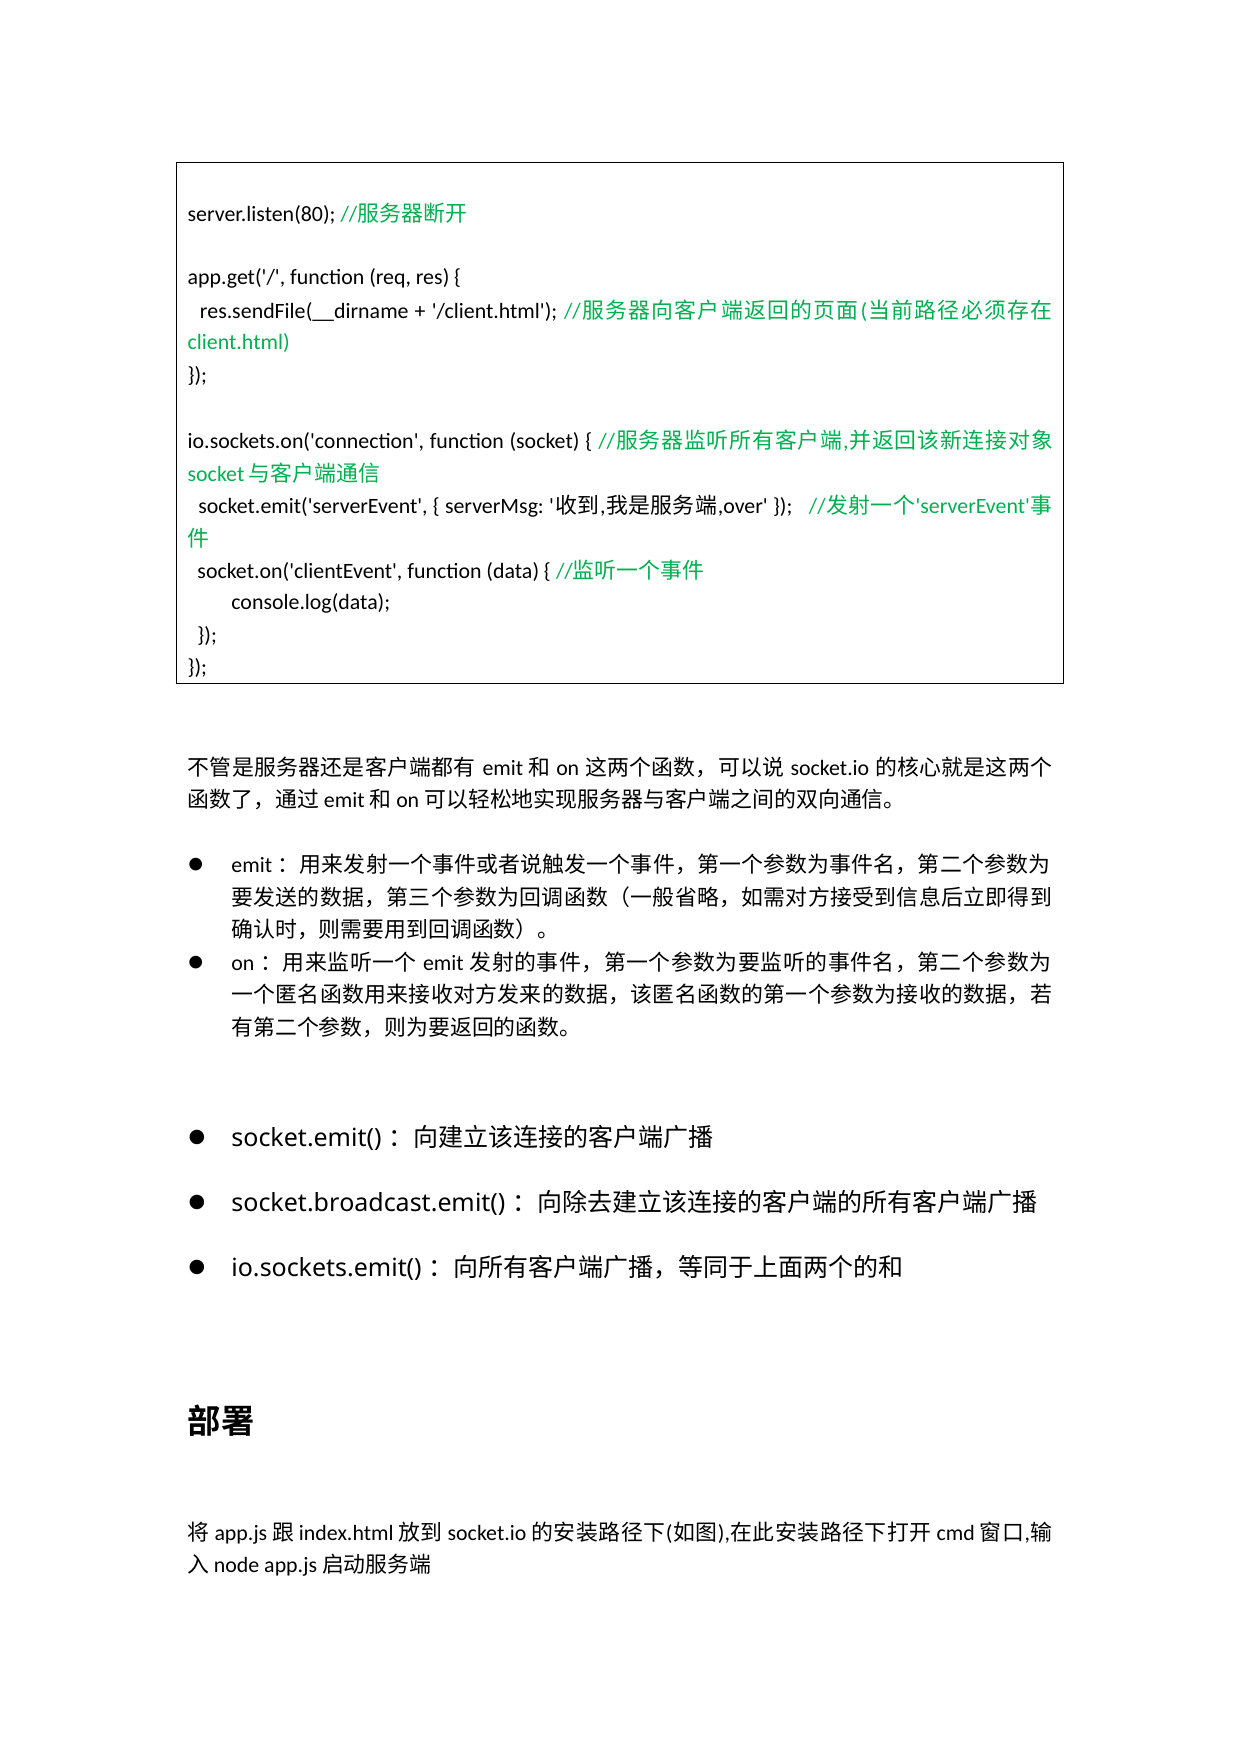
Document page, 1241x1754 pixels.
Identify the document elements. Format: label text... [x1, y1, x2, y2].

list socket.broadcast.emit() ：向除去建立该连接的客户端的所有客户端广播 [187, 1168, 1053, 1233]
list on ：用来监听一个 emit 发射的事件，第一个参数为要监听的事件名，第二个参数为一个匿名函数用来接收对方发来的数据，该匿名函数的第一个参数为接收的数据，若有第二个参数，则为要返回的函数。 [187, 944, 1053, 1042]
text 不管是服务器还是客户端都有 emit 和 on 这两个函数，可以说 socket.io 的核心就是这两个函数了，通过 emit 和 on 可以轻松地实现服务器与客户端之间的双向通信。 [187, 749, 1053, 814]
list emit ：用来发射一个事件或者说触发一个事件，第一个参数为事件名，第二个参数为要发送的数据，第三个参数为回调函数（一般省略，如需对方接受到信息后立即得到确认时，则需要用到回调函数）。 [187, 847, 1053, 944]
subtitle 部署 [187, 1387, 1053, 1452]
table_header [177, 163, 1063, 683]
list io.sockets.emit() ：向所有客户端广播，等同于上面两个的和 [187, 1233, 1053, 1298]
list socket.emit() ：向建立该连接的客户端广播 [187, 1103, 1053, 1168]
text 将app.js跟index.html放到socket.io的安装路径下(如图),在此安装路径下打开cmd窗口,输入node app.js 启动服务端 [187, 1514, 1053, 1579]
